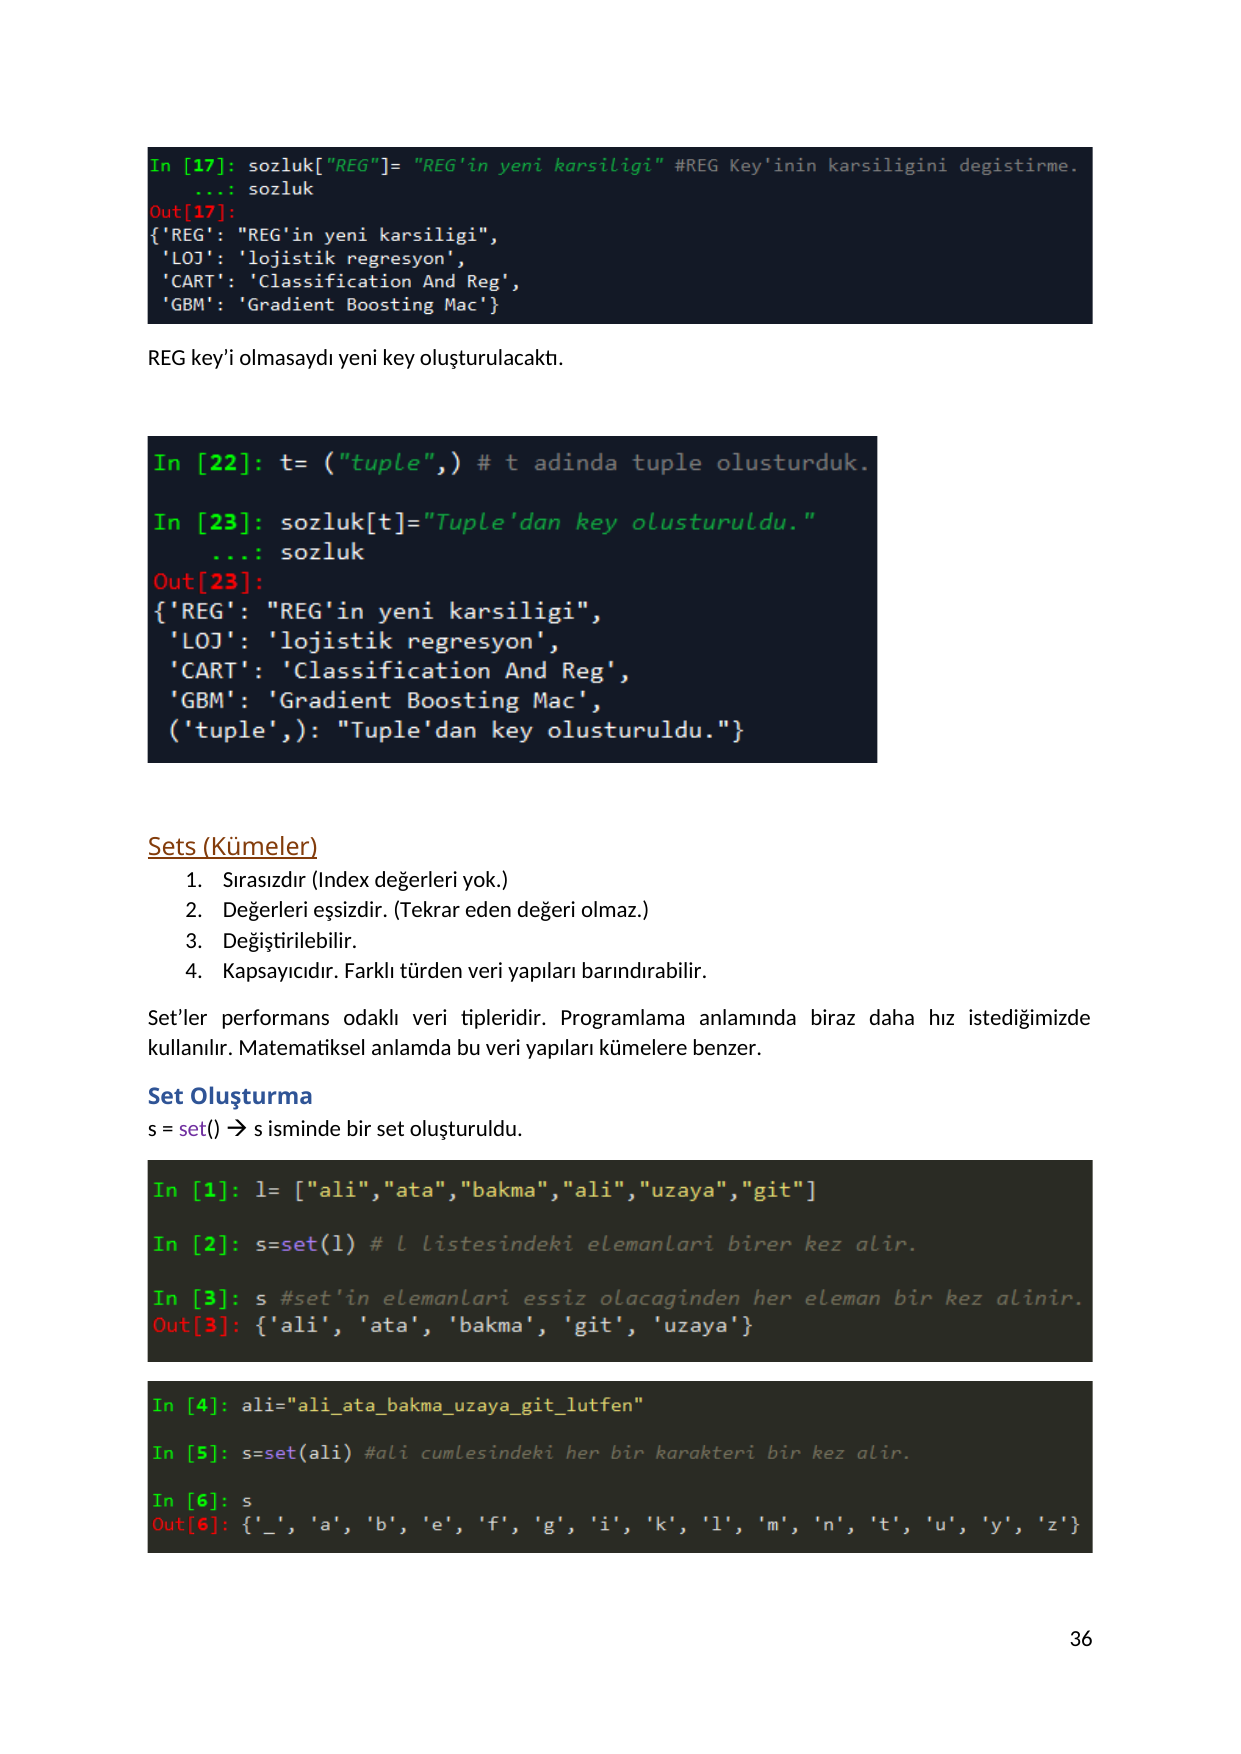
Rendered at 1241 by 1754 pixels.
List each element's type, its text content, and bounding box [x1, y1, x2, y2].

text Set’ler performans odaklı veri tipleridir. Programlama anlamında biraz daha hız istediğimizde kullanılır. Matematiksel anlamda bu veri yapıları kümelere benzer. [148, 1003, 1092, 1061]
picture [147, 147, 1093, 324]
picture [147, 436, 878, 763]
text s = set() s isminde bir set oluşturuldu. [148, 1114, 1092, 1142]
subtitle Sets (Kümeler) [148, 829, 1092, 863]
list Sırasızdır (Index değerleri yok.) [185, 865, 1092, 893]
list Değiştirilebilir. [185, 926, 1092, 954]
picture [147, 1160, 1093, 1362]
text REG key’i olmasaydı yeni key oluşturulacaktı. [148, 343, 1092, 371]
picture [147, 1381, 1093, 1553]
subtitle Set Oluşturma [148, 1080, 1092, 1111]
list Kapsayıcıdır. Farklı türden veri yapıları barındırabilir. [185, 956, 1092, 984]
list Değerleri eşsizdir. (Tekrar eden değeri olmaz.) [185, 896, 1092, 924]
